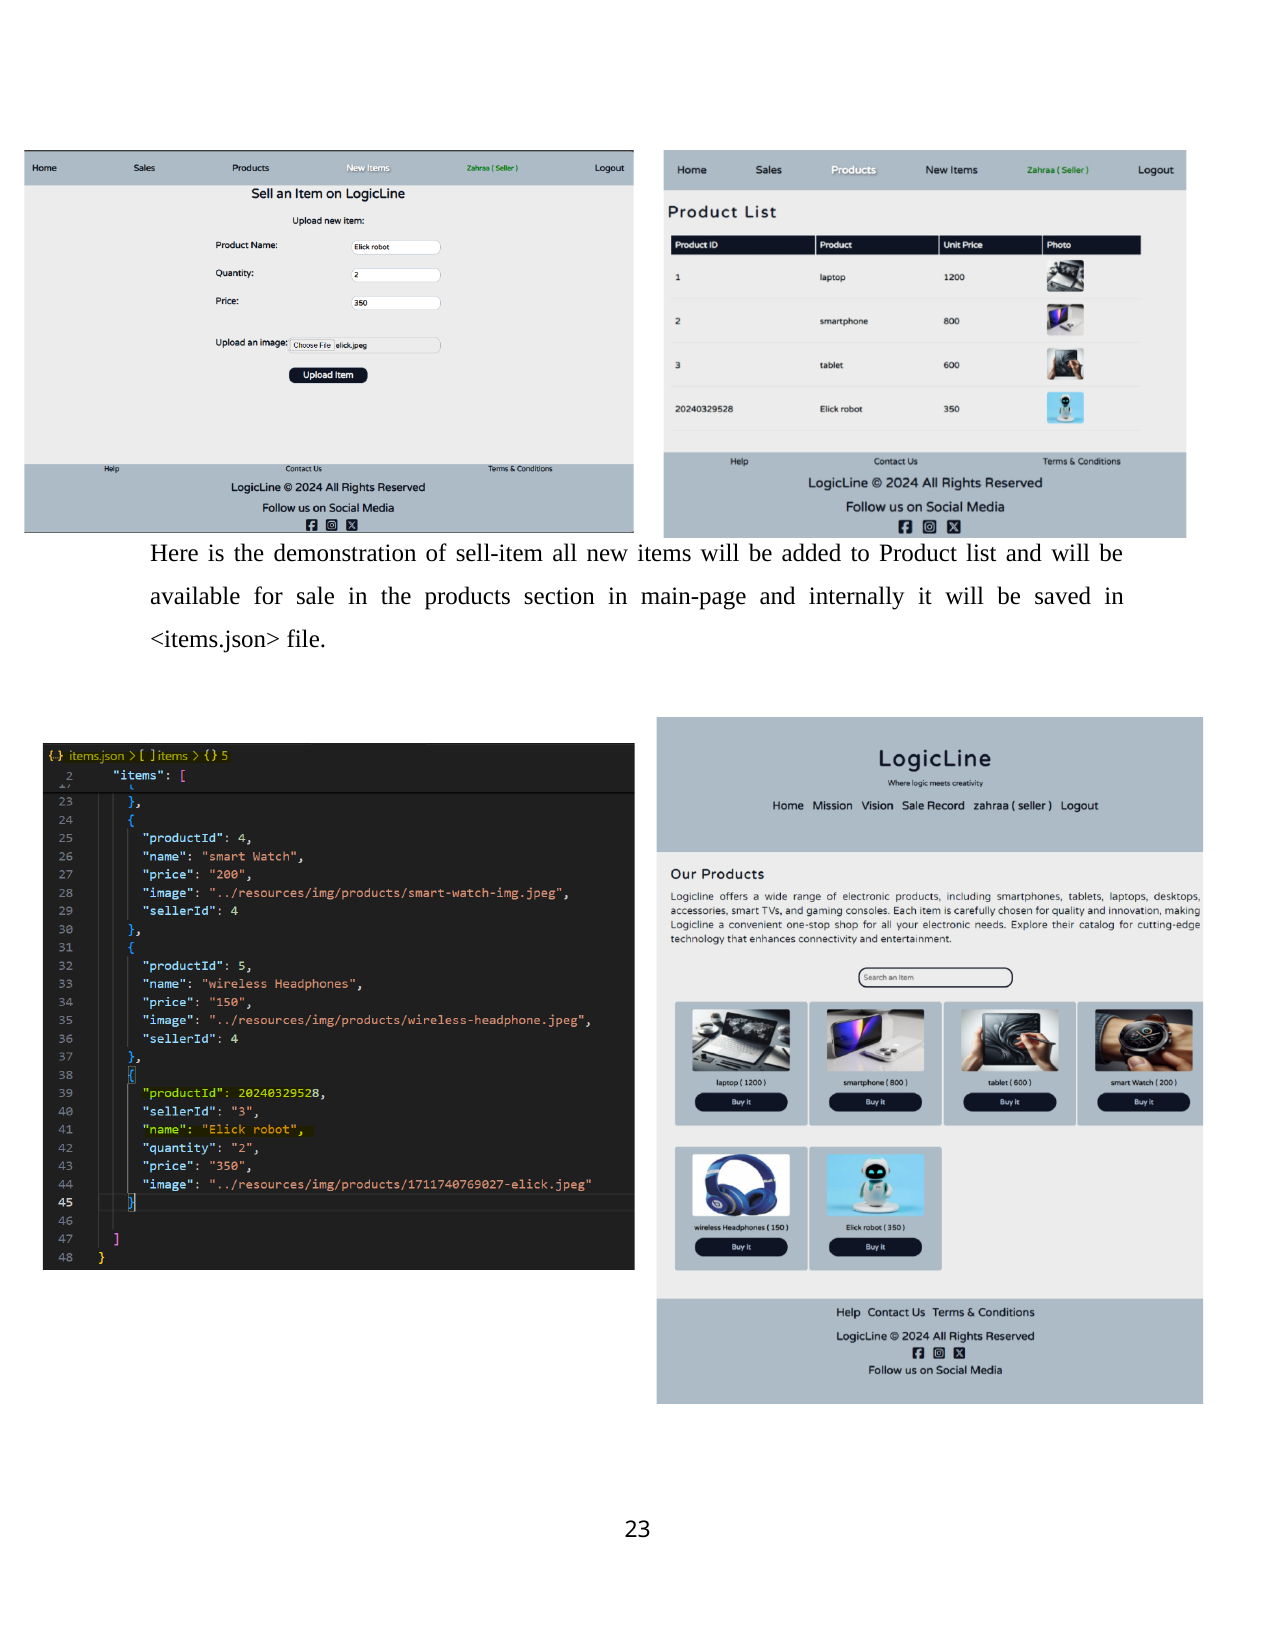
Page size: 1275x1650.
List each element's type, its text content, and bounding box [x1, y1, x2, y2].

picture [24, 150, 634, 533]
picture [656, 717, 1204, 1404]
picture [663, 150, 1187, 538]
picture [42, 743, 635, 1270]
